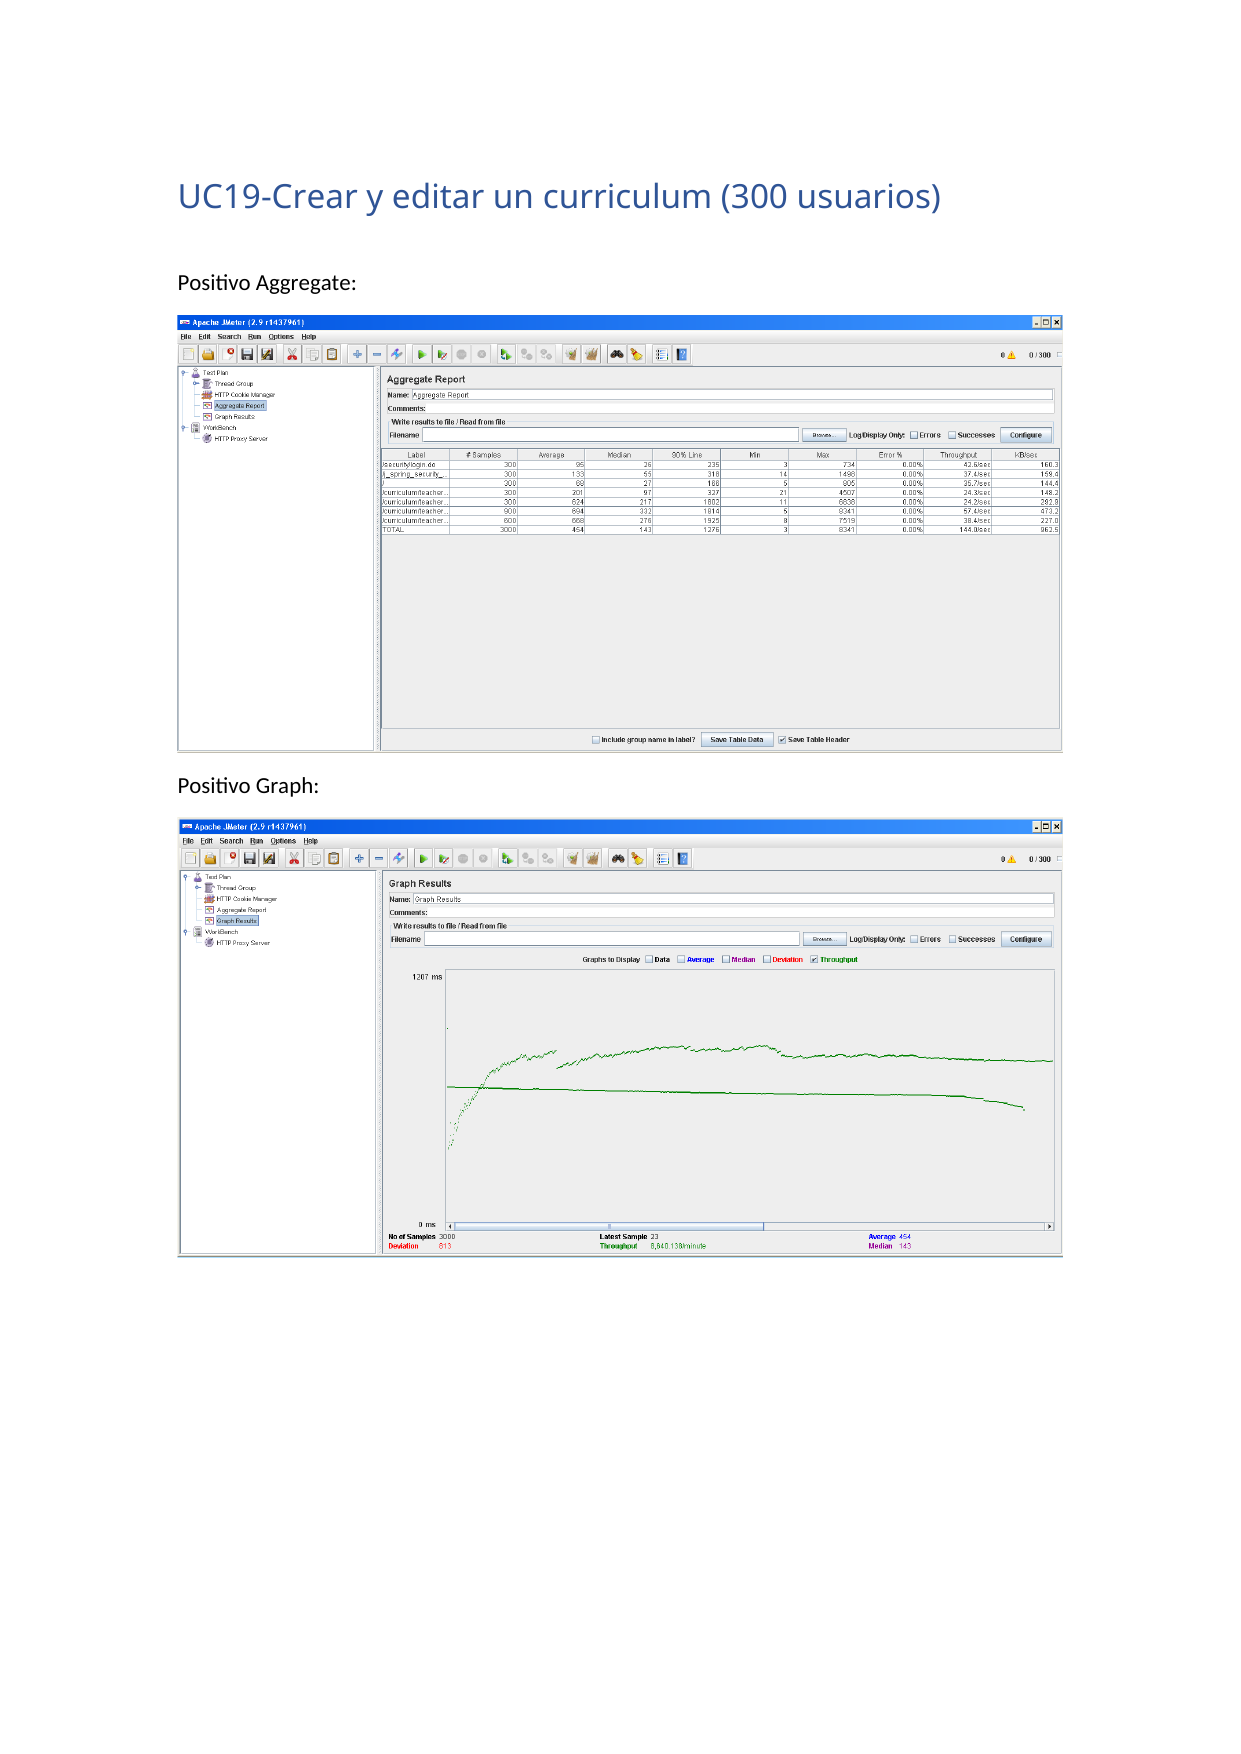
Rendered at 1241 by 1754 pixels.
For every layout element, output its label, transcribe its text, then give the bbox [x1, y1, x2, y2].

subtitle UC19-Crear y editar un curriculum (300 usuarios) [177, 173, 1063, 218]
picture [177, 817, 1063, 1258]
text Positivo Aggregate: [177, 268, 1063, 296]
picture [177, 315, 1063, 753]
text Positivo Graph: [177, 771, 1063, 799]
